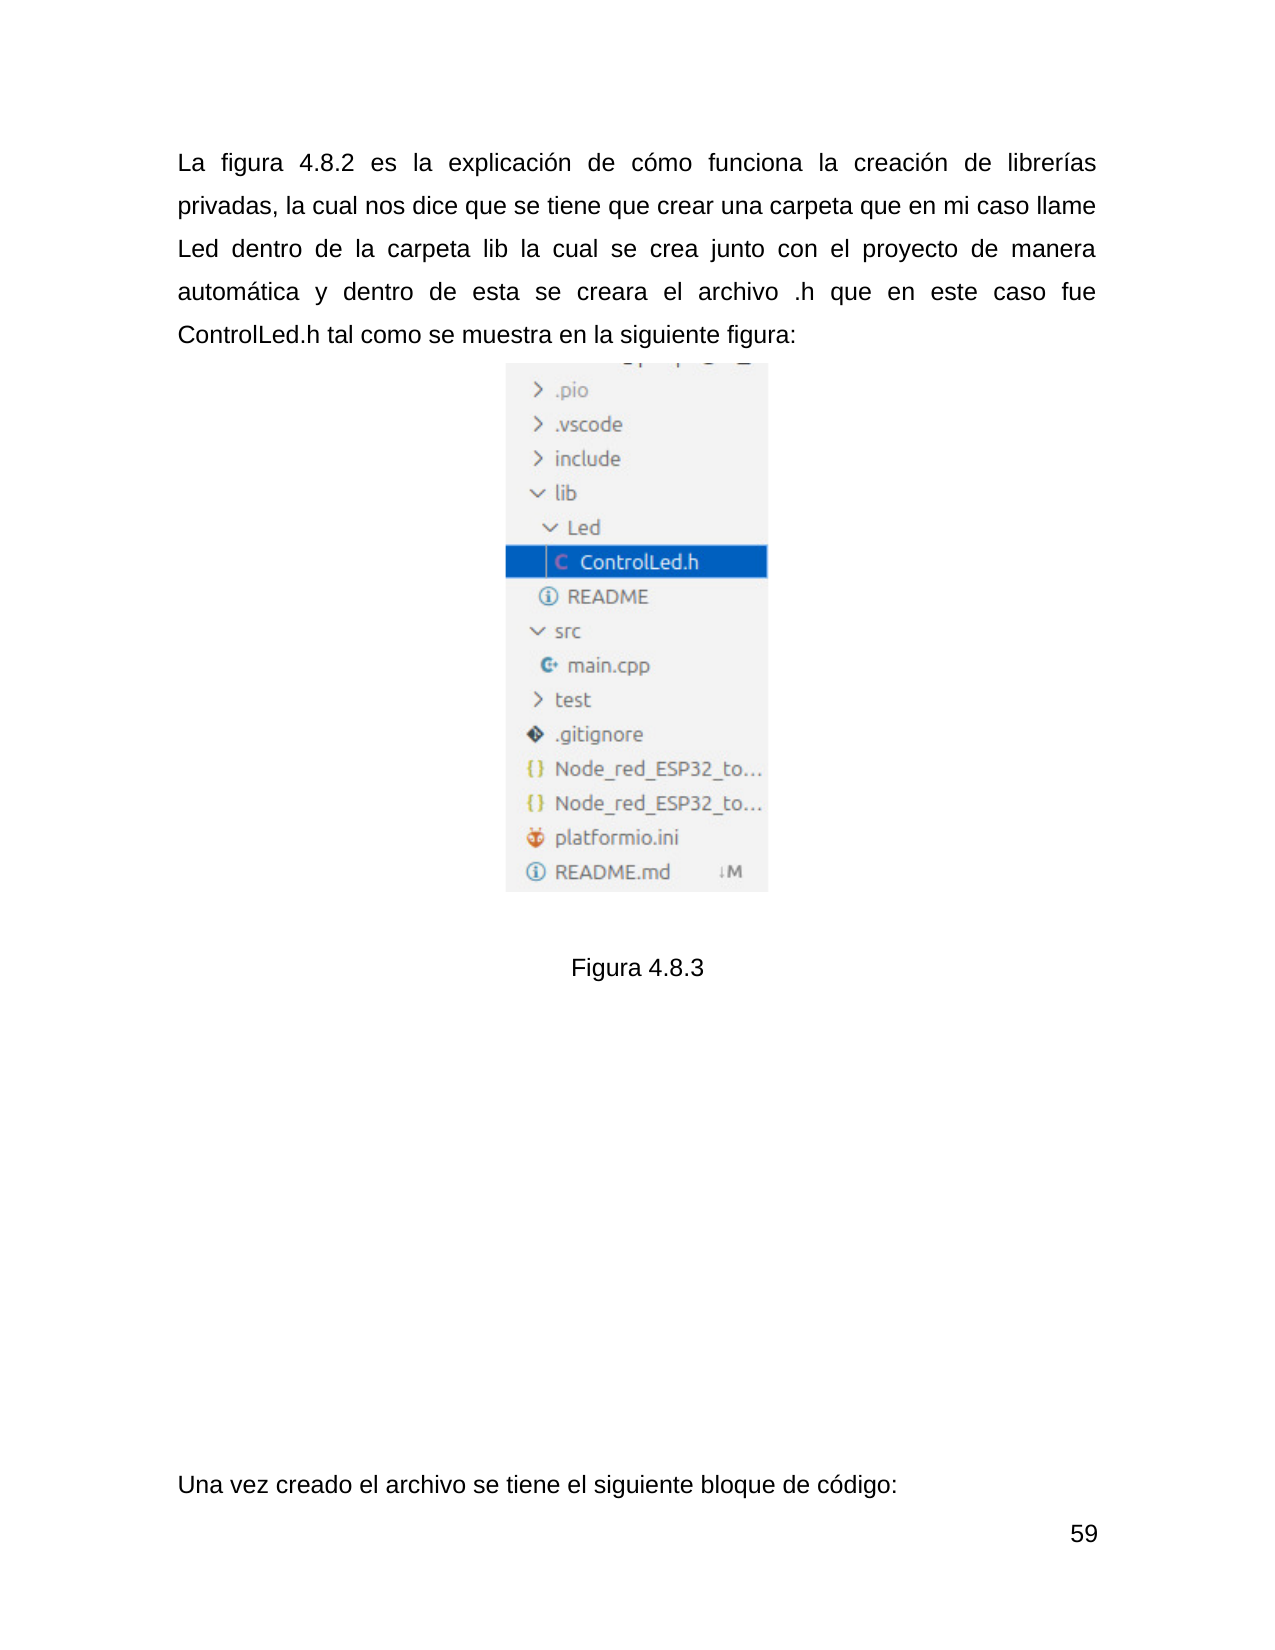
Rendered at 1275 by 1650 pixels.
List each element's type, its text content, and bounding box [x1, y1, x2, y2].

text Una vez creado el archivo se tiene el siguiente bloque de código: [177, 1470, 1098, 1499]
picture [505, 363, 770, 892]
text La figura 4.8.2 es la explicación de cómo funciona la creación de librerías privadas, la cual nos dice que se tiene que crear una carpeta que en mi caso llame Led dentro de la carpeta lib la cual se crea junto con el proyecto de manera automática y dentro de esta se creara el archivo .h que en este caso fue ControlLed.h tal como se muestra en la siguiente figura: [177, 148, 1098, 349]
text Figura 4.8.3 [177, 953, 1098, 981]
